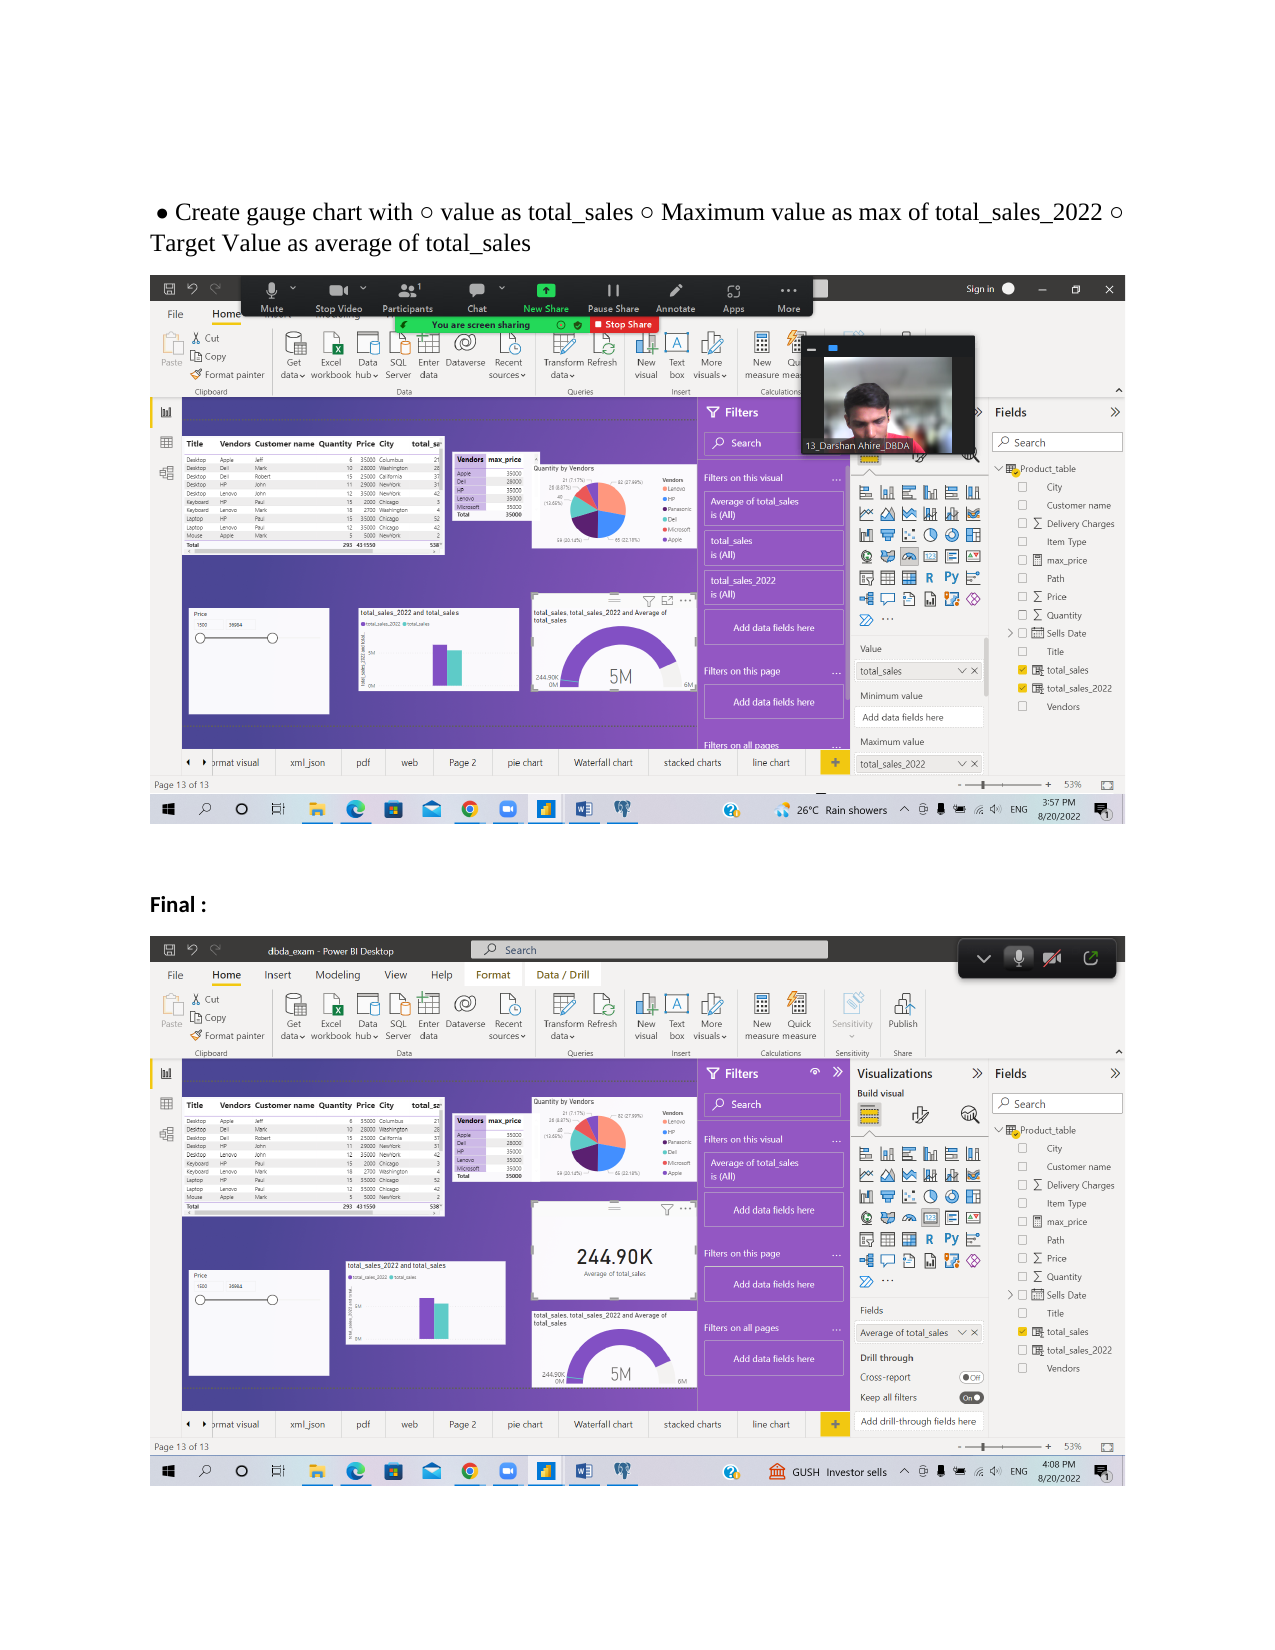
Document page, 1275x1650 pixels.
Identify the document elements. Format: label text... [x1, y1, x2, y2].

picture [150, 936, 1125, 1486]
text Final : [150, 890, 1125, 918]
picture [150, 275, 1125, 824]
text ● Create gauge chart with ○ value as total_sales ○ Maximum value as max of total_sales_2022 ○ Target Value as average of total_sales [150, 197, 1125, 257]
